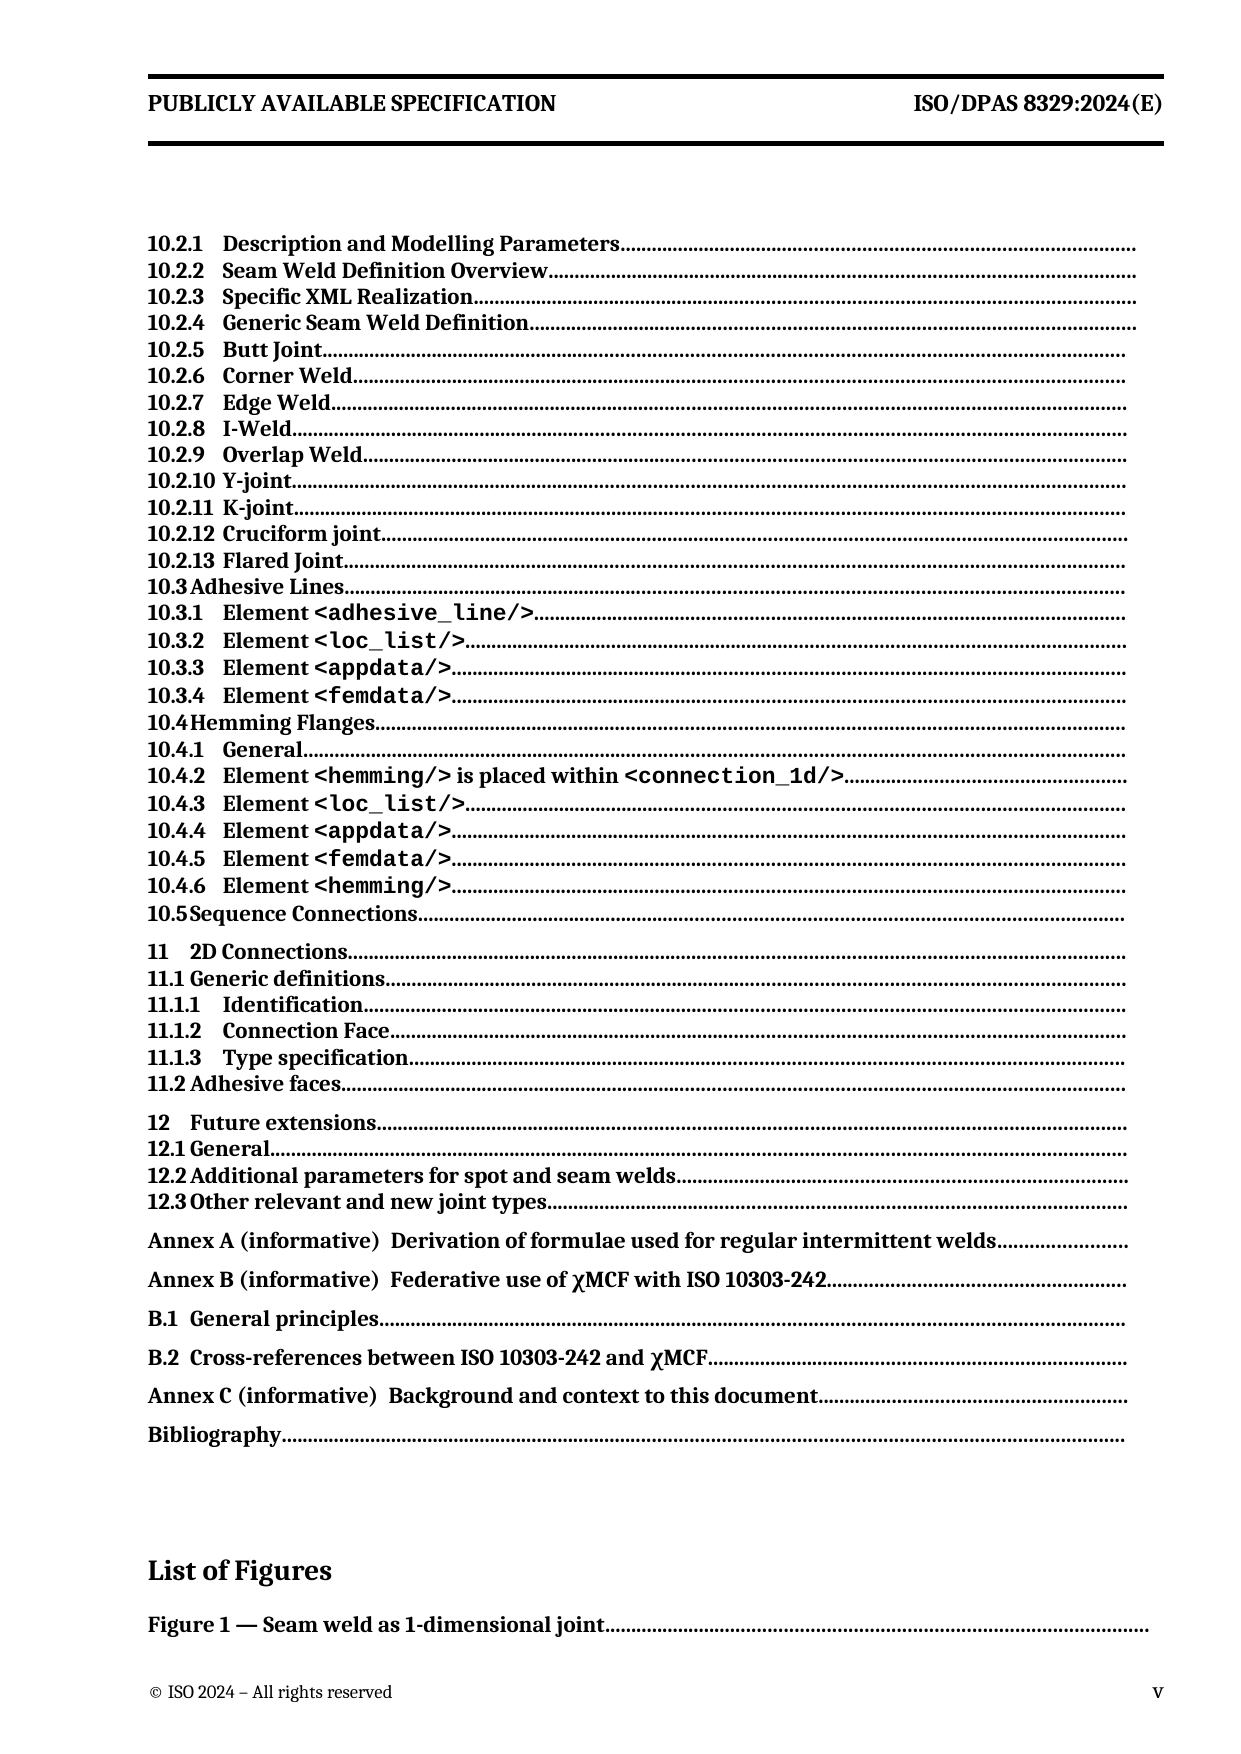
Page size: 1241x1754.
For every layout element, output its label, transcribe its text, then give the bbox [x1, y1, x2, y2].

text 10.2.1 Description and Modelling Parameters 89 [148, 231, 1111, 257]
text 10.2.9 Overlap Weld 116 [148, 442, 1111, 468]
text 10.3 Adhesive Lines 138 [148, 574, 1111, 600]
text 12.2 Additional parameters for spot and seam welds 151 [148, 1162, 1111, 1189]
text 12.3 Other relevant and new joint types 151 [148, 1189, 1111, 1215]
text 10.2.2 Seam Weld Definition Overview 90 [148, 257, 1111, 284]
text 12 Future extensions 151 [148, 1110, 1111, 1136]
text 10.2.8 I-Weld 113 [148, 416, 1111, 442]
text 10.3.2 Element <loc_list/> 139 [148, 628, 1111, 655]
text 10.2.3 Specific XML Realization 92 [148, 284, 1111, 310]
text B.1 General principles 154 [148, 1305, 1111, 1332]
text 10.4.6 Element <hemming/> 142 [148, 873, 1111, 900]
text 10.4.5 Element <femdata/> 142 [148, 845, 1111, 873]
text Bibliography 158 [148, 1422, 1111, 1448]
text 10.3.3 Element <appdata/> 139 [148, 655, 1111, 683]
text 10.2.5 Butt Joint 102 [148, 337, 1111, 363]
text 10.4.2 Element <hemming/> is placed within <connection_1d/> 142 [148, 763, 1111, 790]
text 11.1.3 Type specification 149 [148, 1044, 1111, 1071]
text 10.4.4 Element <appdata/> 142 [148, 818, 1111, 845]
text 10.2.10 Y-joint 122 [148, 468, 1111, 495]
text 11.1.1 Identification 147 [148, 992, 1111, 1018]
text List of Figures [148, 1554, 1163, 1586]
text 11.1 Generic definitions 147 [148, 966, 1111, 992]
text 10.2.12 Cruciform joint 131 [148, 521, 1111, 547]
text 12.1 General 151 [148, 1136, 1111, 1162]
text 10.4.1 General 139 [148, 736, 1111, 763]
text 11 2D Connections 147 [148, 939, 1111, 966]
text 10.3.4 Element <femdata/> 139 [148, 683, 1111, 710]
text B.2 Cross-references between ISO 10303-242 and χMCF 155 [148, 1344, 1111, 1371]
text 10.4.3 Element <loc_list/> 142 [148, 790, 1111, 818]
text 10.3.1 Element <adhesive_line/> 138 [148, 600, 1111, 628]
text 10.4 Hemming Flanges 139 [148, 710, 1111, 736]
text 10.2.13 Flared Joint 136 [148, 547, 1111, 574]
text 10.2.11 K-joint 126 [148, 495, 1111, 521]
text 11.1.2 Connection Face 147 [148, 1018, 1111, 1044]
text 11.2 Adhesive faces 150 [148, 1071, 1111, 1097]
text 10.2.6 Corner Weld 105 [148, 363, 1111, 389]
text 10.2.7 Edge Weld 110 [148, 389, 1111, 416]
text Annex C (informative) Background and context to this document 157 [148, 1383, 1111, 1409]
text Annex B (informative) Federative use of χMCF with ISO 10303-242 154 [148, 1267, 1111, 1293]
text 10.5 Sequence Connections 144 [148, 900, 1111, 927]
text Annex A (informative) Derivation of formulae used for regular intermittent welds 152 [148, 1228, 1111, 1254]
text 10.2.4 Generic Seam Weld Definition 92 [148, 310, 1111, 337]
text Figure 1 — Seam weld as 1-dimensional joint 3 [148, 1611, 1111, 1638]
